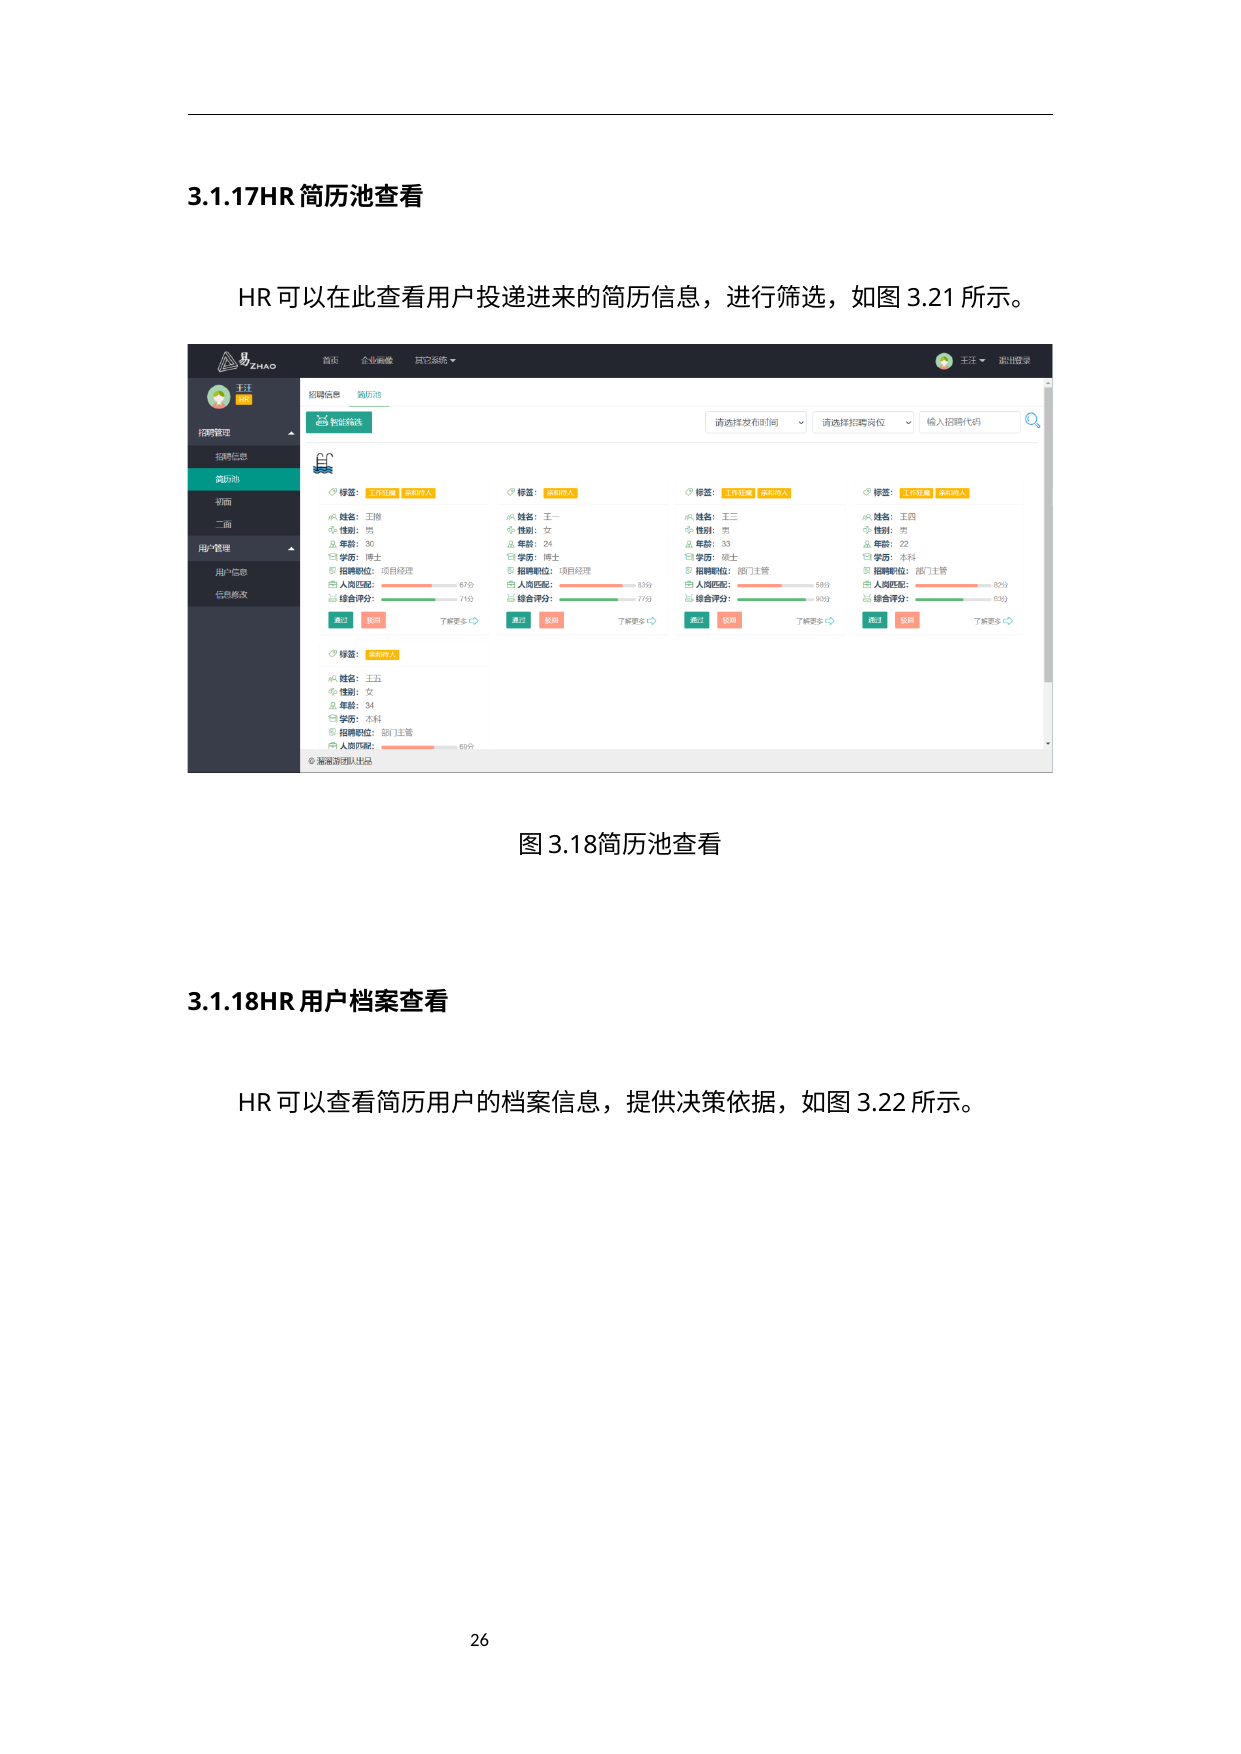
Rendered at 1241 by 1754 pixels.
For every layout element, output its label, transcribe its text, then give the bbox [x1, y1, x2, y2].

text HR可以在此查看用户投递进来的简历信息，进行筛选，如图3.21所示。 [187, 263, 1053, 328]
picture [187, 344, 1053, 773]
subtitle 3.1.17HR简历池查看 [187, 162, 1053, 227]
subtitle 3.1.18HR用户档案查看 [187, 967, 1053, 1032]
text HR可以查看简历用户的档案信息，提供决策依据，如图3.22所示。 [187, 1068, 1053, 1133]
